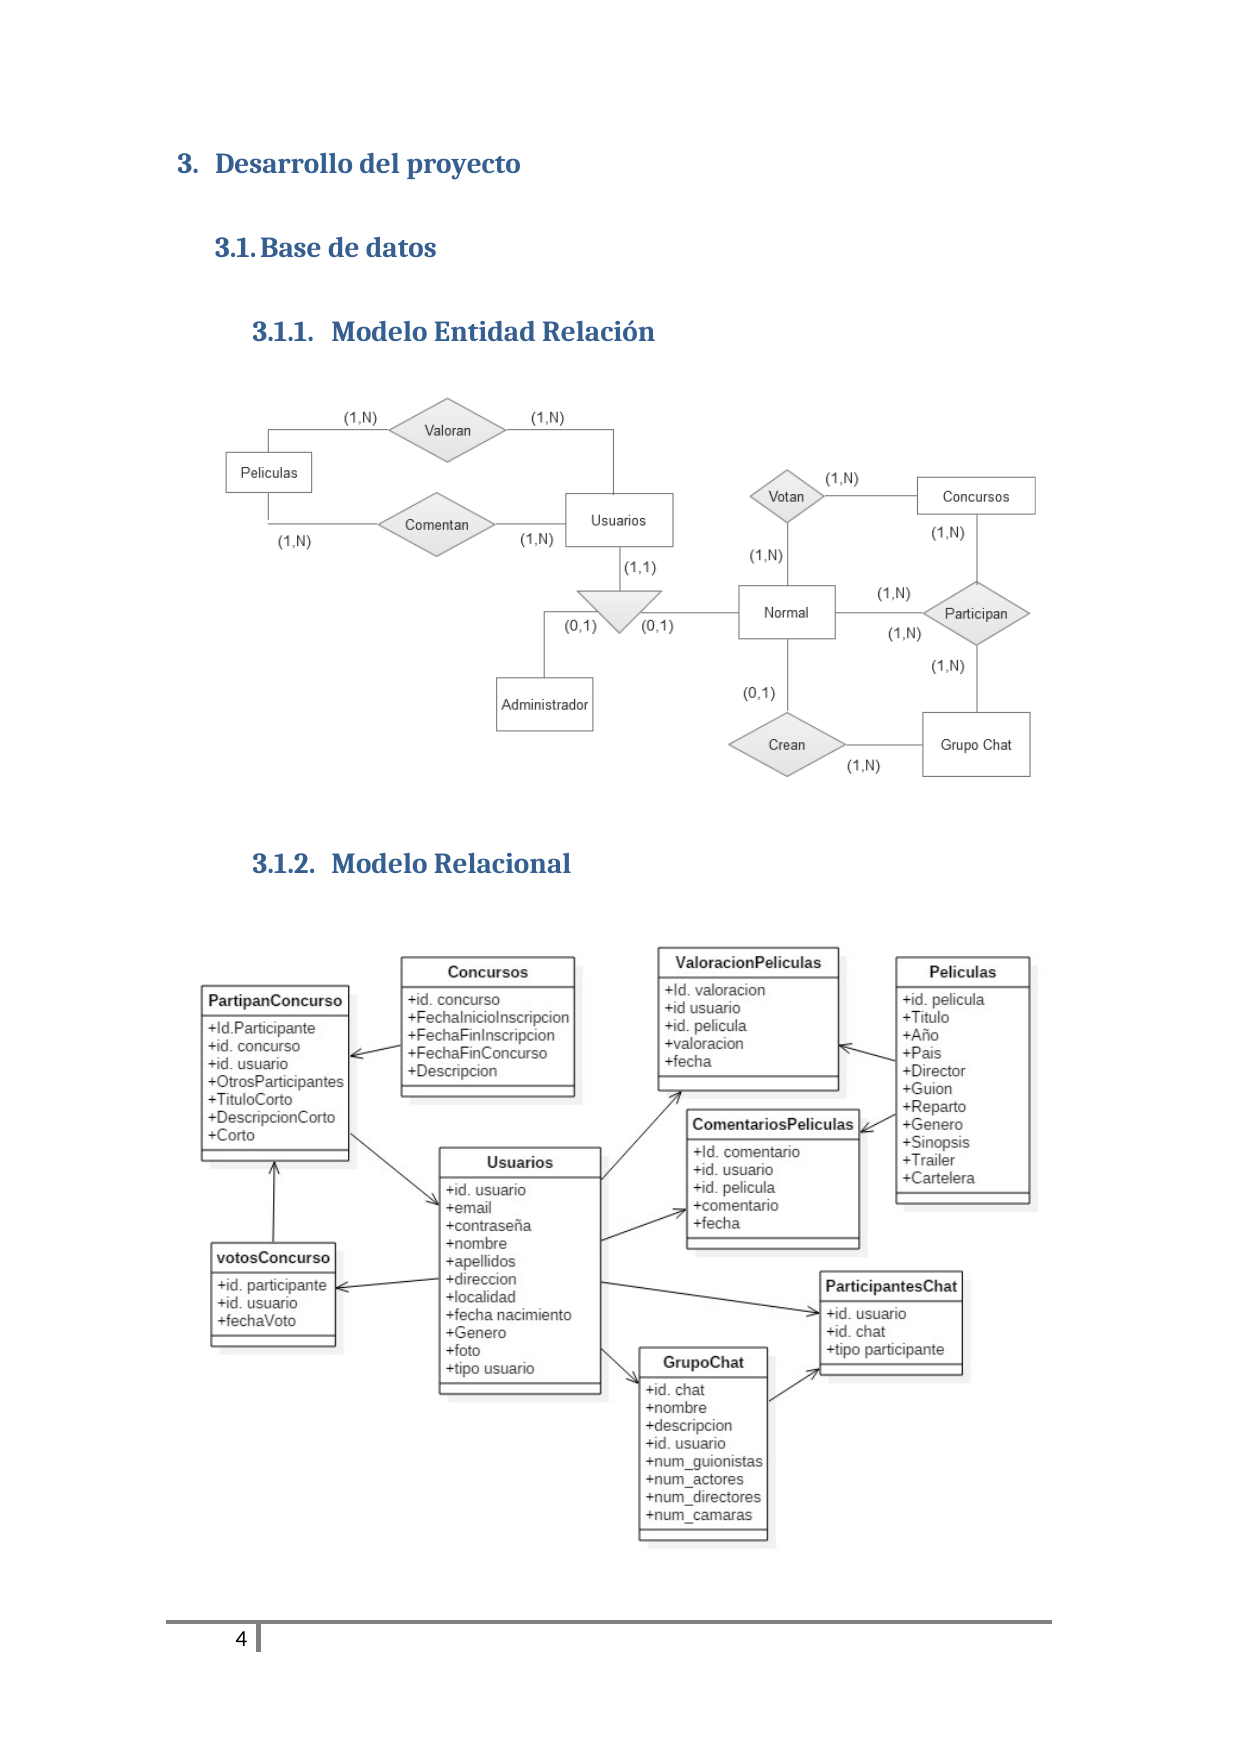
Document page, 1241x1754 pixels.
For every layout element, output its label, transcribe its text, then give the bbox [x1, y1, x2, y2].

picture [204, 376, 1036, 777]
subtitle Desarrollo del proyecto [177, 148, 1063, 181]
subtitle Modelo Entidad Relación [252, 315, 1063, 348]
picture [190, 936, 1050, 1588]
subtitle Base de datos [215, 231, 1063, 265]
subtitle Modelo Relacional [252, 847, 1063, 881]
